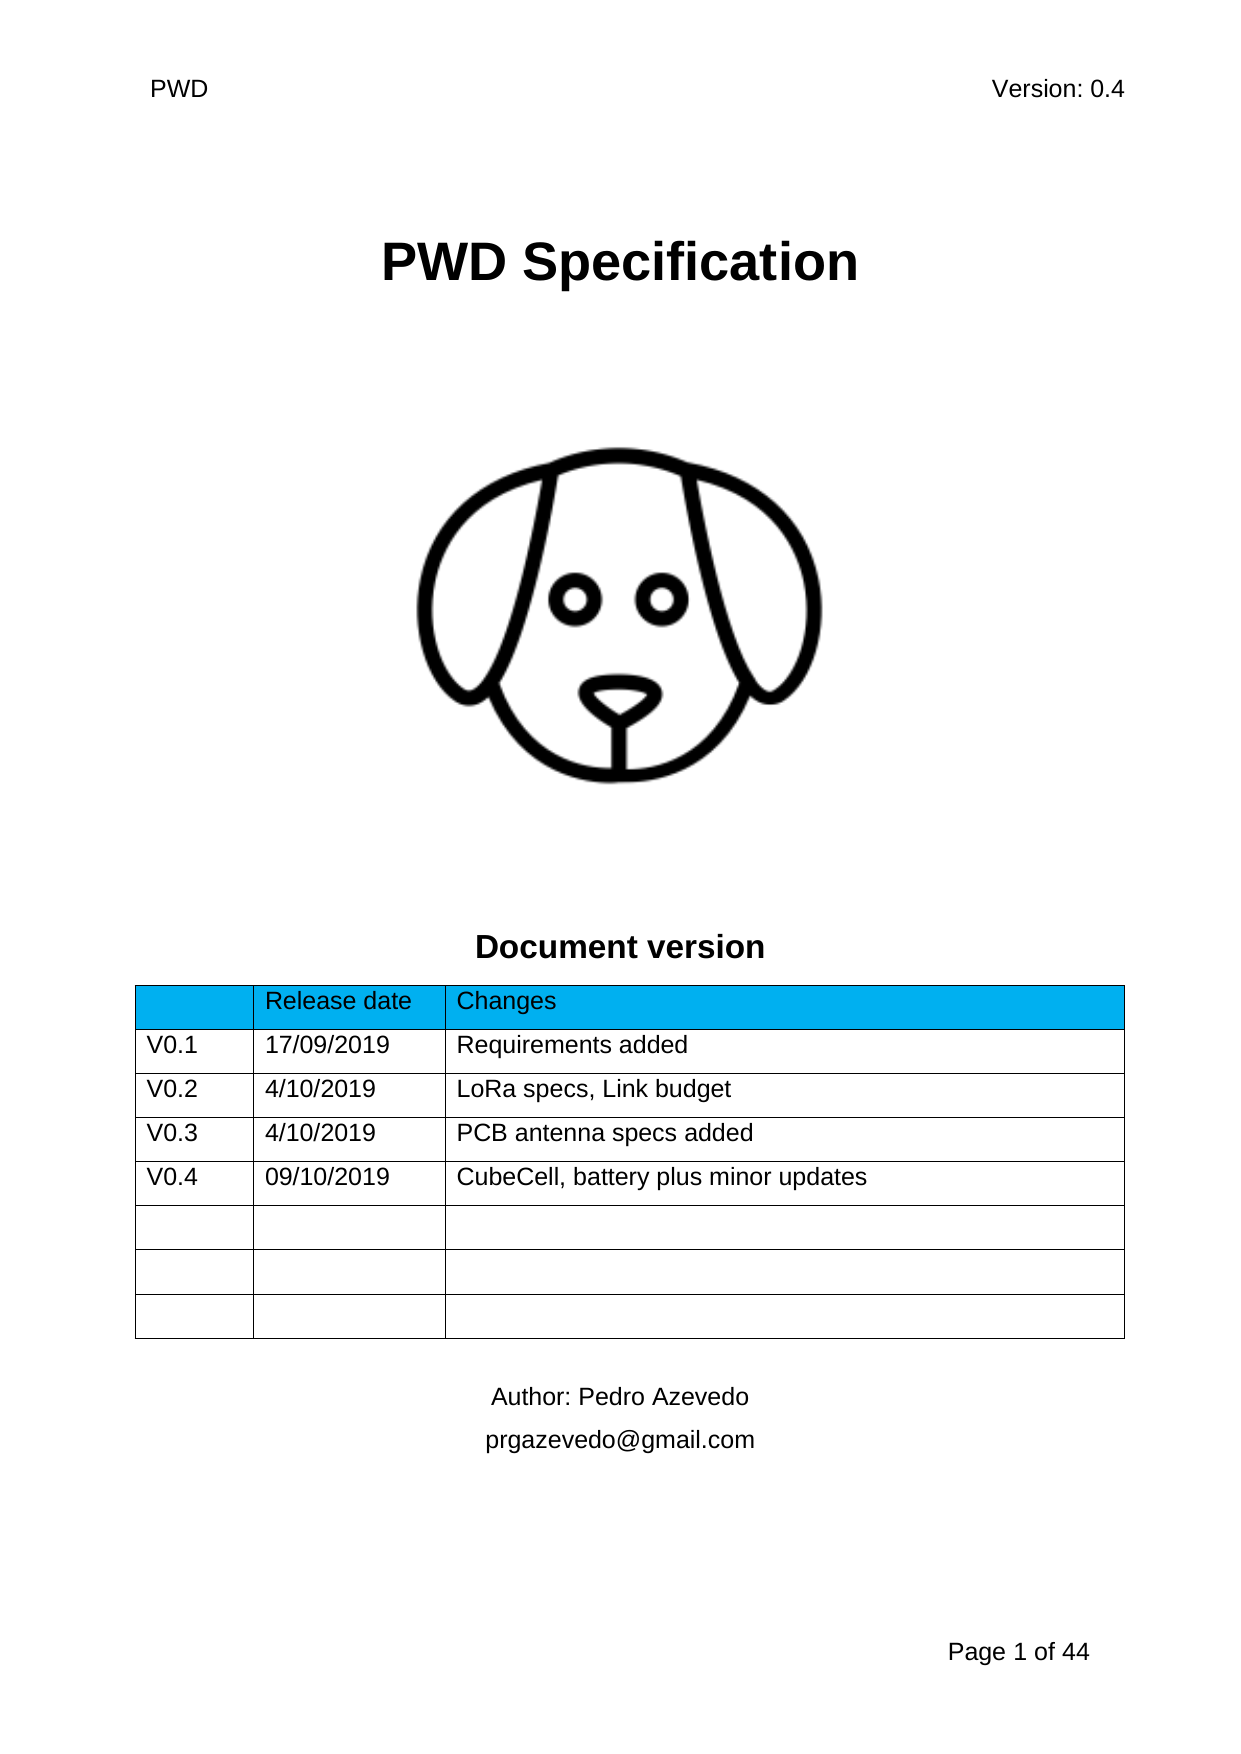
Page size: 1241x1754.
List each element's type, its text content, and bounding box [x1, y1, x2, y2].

table_cell LoRa specs, Link budget [446, 1074, 1124, 1117]
table_cell [254, 1295, 445, 1337]
table_cell [446, 1250, 1124, 1293]
table_cell [446, 1206, 1124, 1249]
table_cell [136, 1250, 253, 1293]
table_cell 4/10/2019 [254, 1118, 445, 1161]
table_cell V0.4 [136, 1162, 253, 1205]
text PWD Specification [150, 229, 1090, 292]
picture [411, 402, 829, 820]
table_cell PCB antenna specs added [446, 1118, 1124, 1161]
text Author: Pedro Azevedo [150, 1382, 1090, 1410]
table_cell [136, 1295, 253, 1337]
table_cell CubeCell, battery plus minor updates [446, 1162, 1124, 1205]
text Document version [150, 927, 1090, 966]
table_cell V0.2 [136, 1074, 253, 1117]
table_cell [136, 1206, 253, 1249]
table_cell V0.1 [136, 1030, 253, 1073]
table_cell V0.3 [136, 1118, 253, 1161]
table_header [136, 986, 253, 1029]
table_cell [254, 1250, 445, 1293]
text prgazevedo@gmail.com [150, 1425, 1090, 1453]
table_header Changes [446, 986, 1124, 1029]
table_cell 4/10/2019 [254, 1074, 445, 1117]
table_cell 09/10/2019 [254, 1162, 445, 1205]
table_cell Requirements added [446, 1030, 1124, 1073]
table_cell [446, 1295, 1124, 1337]
table_cell 17/09/2019 [254, 1030, 445, 1073]
table_header Release date [254, 986, 445, 1029]
table_cell [254, 1206, 445, 1249]
